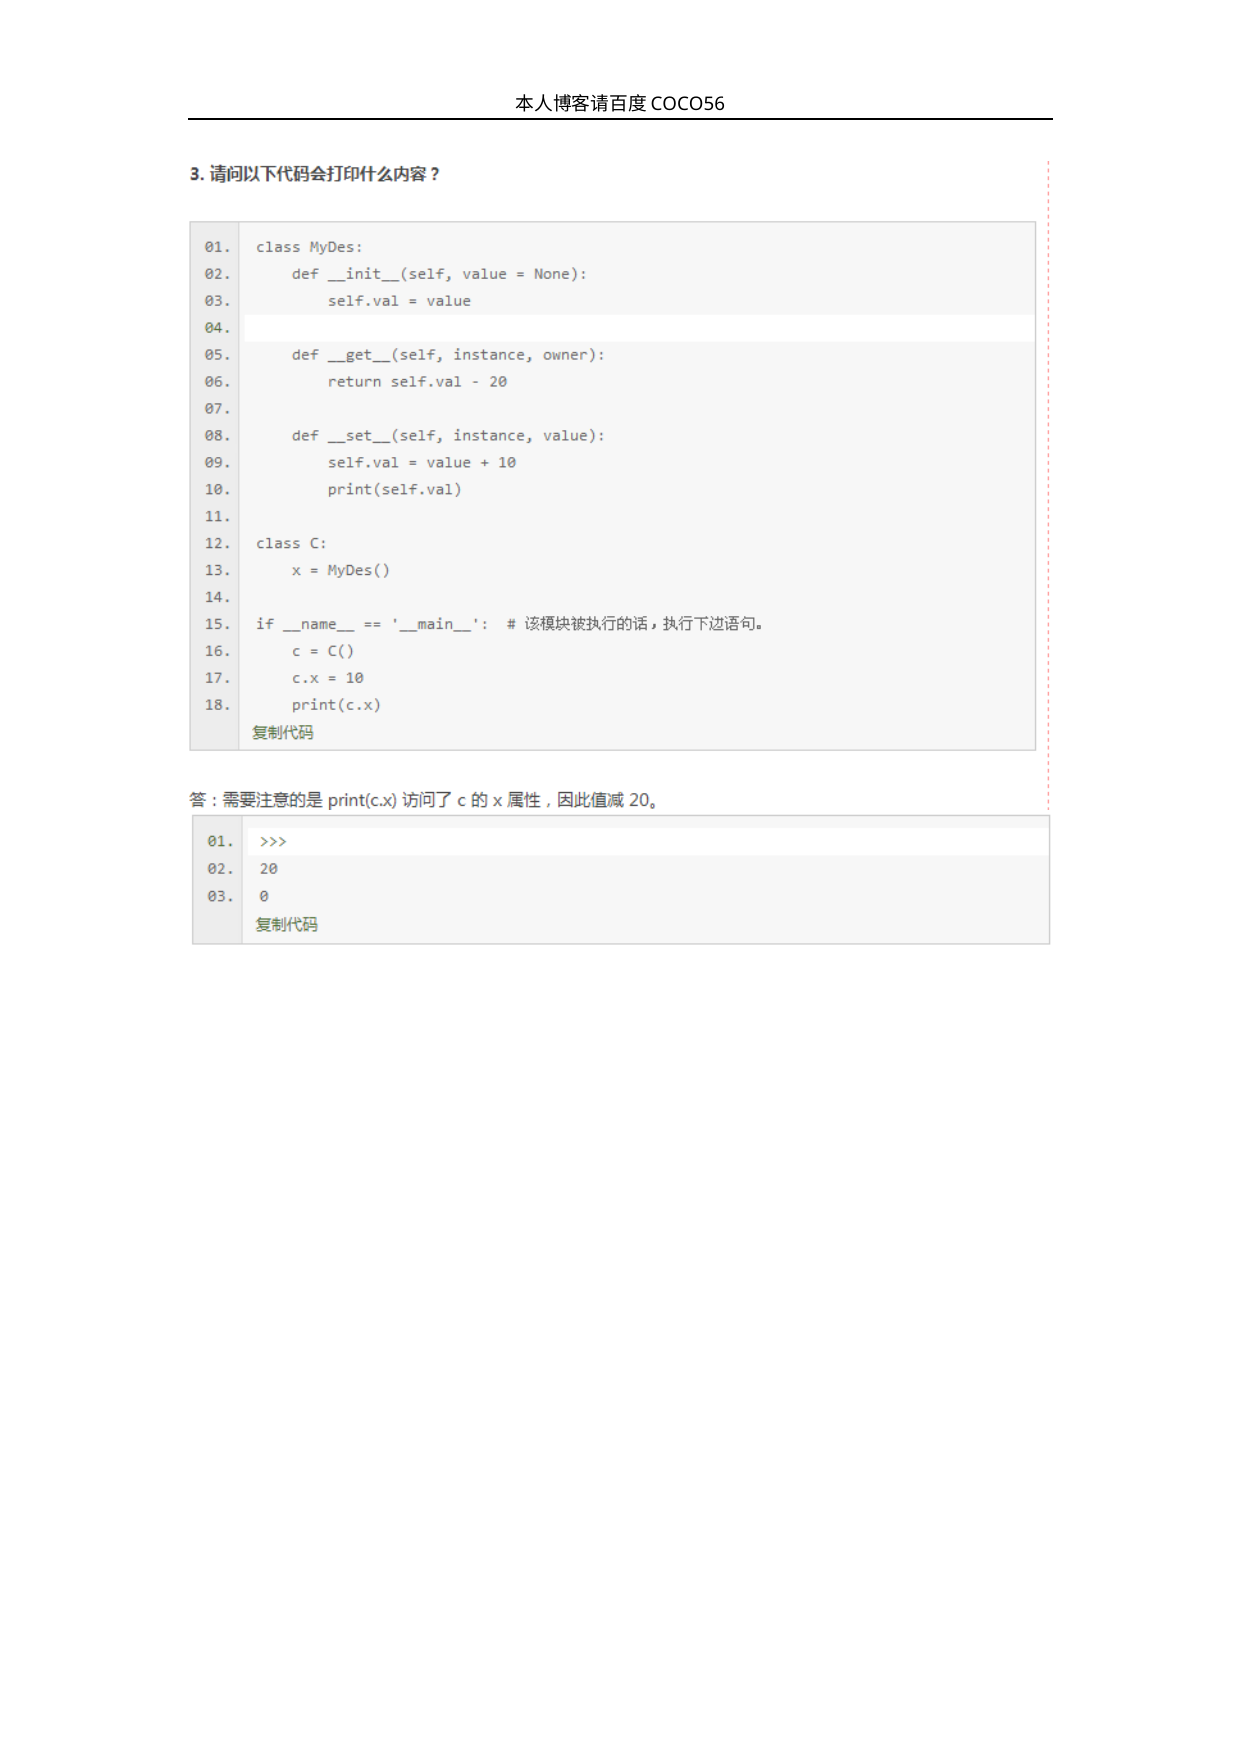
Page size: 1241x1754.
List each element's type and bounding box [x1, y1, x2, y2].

picture [187, 161, 1053, 810]
picture [187, 811, 1053, 950]
